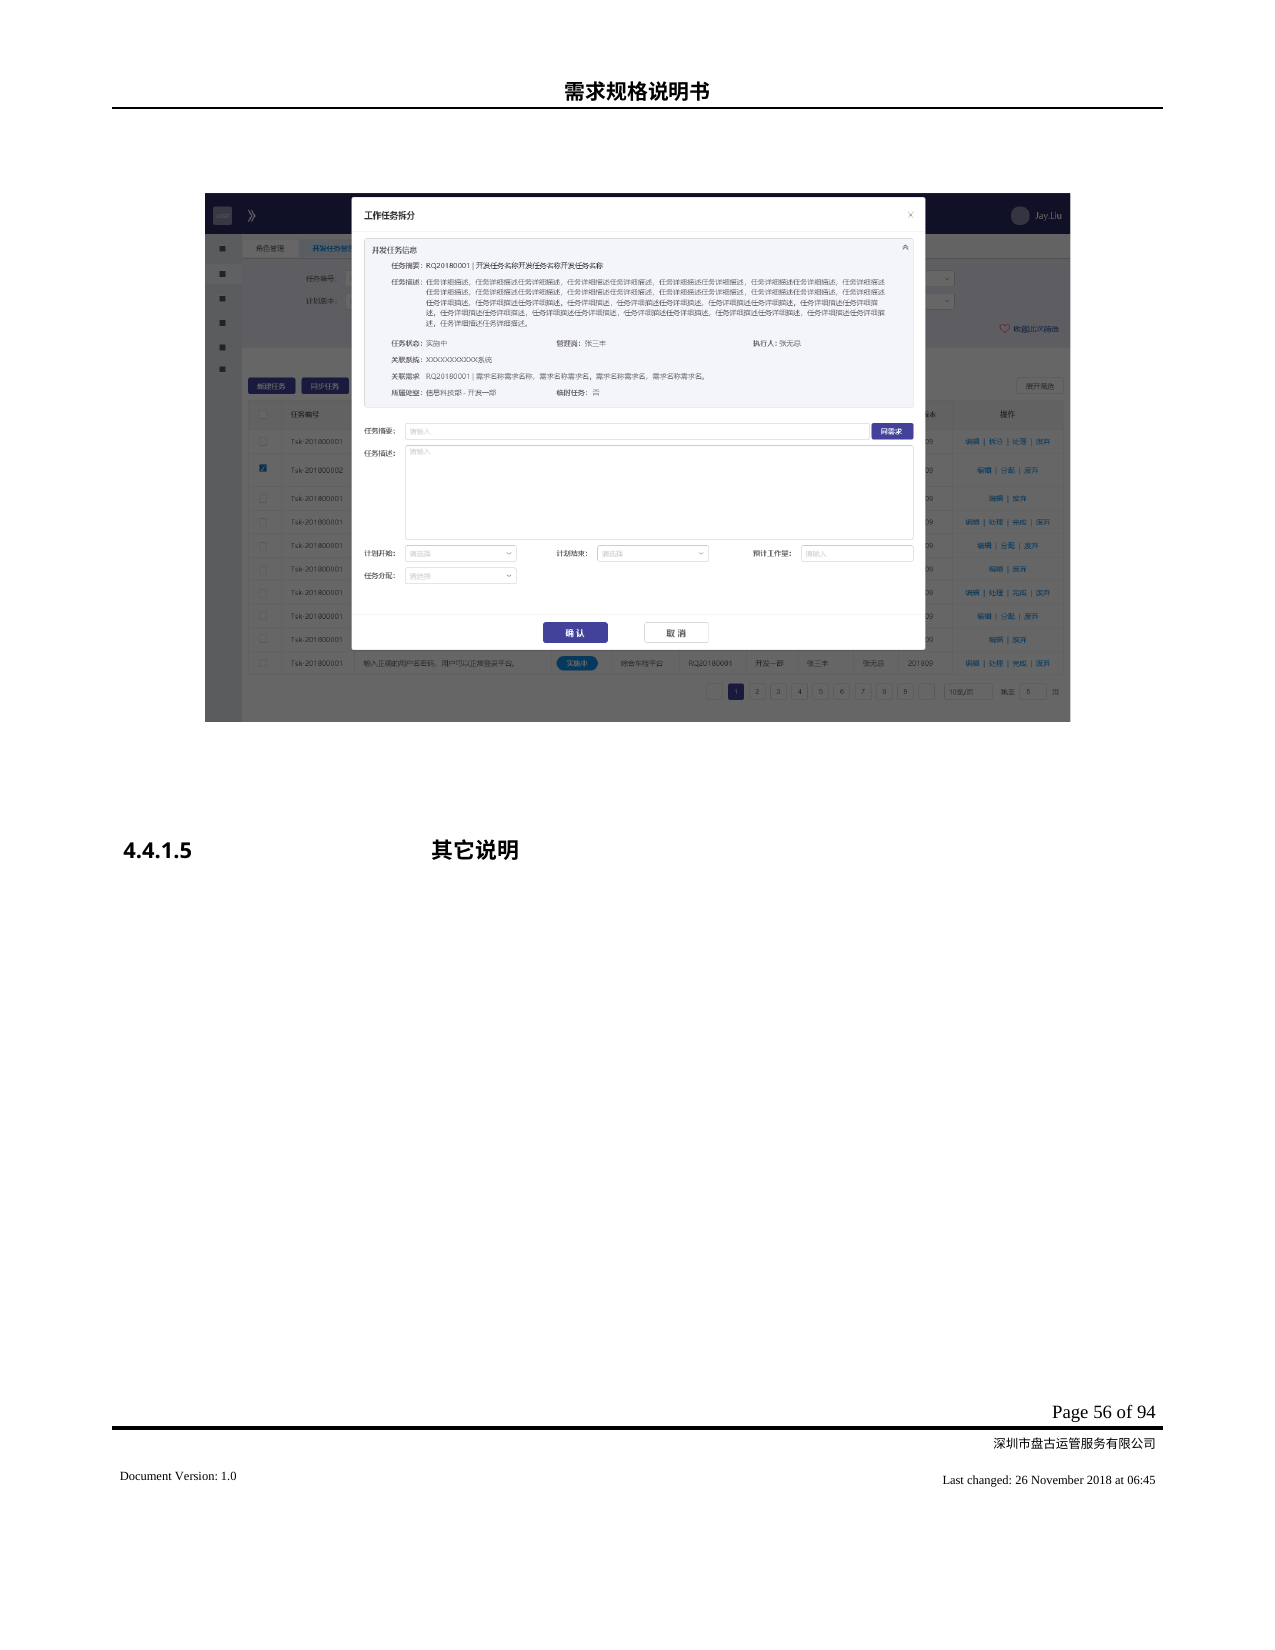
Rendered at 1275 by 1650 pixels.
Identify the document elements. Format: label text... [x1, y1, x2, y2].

picture [204, 192, 1071, 722]
subtitle 其它说明 [123, 827, 1152, 865]
